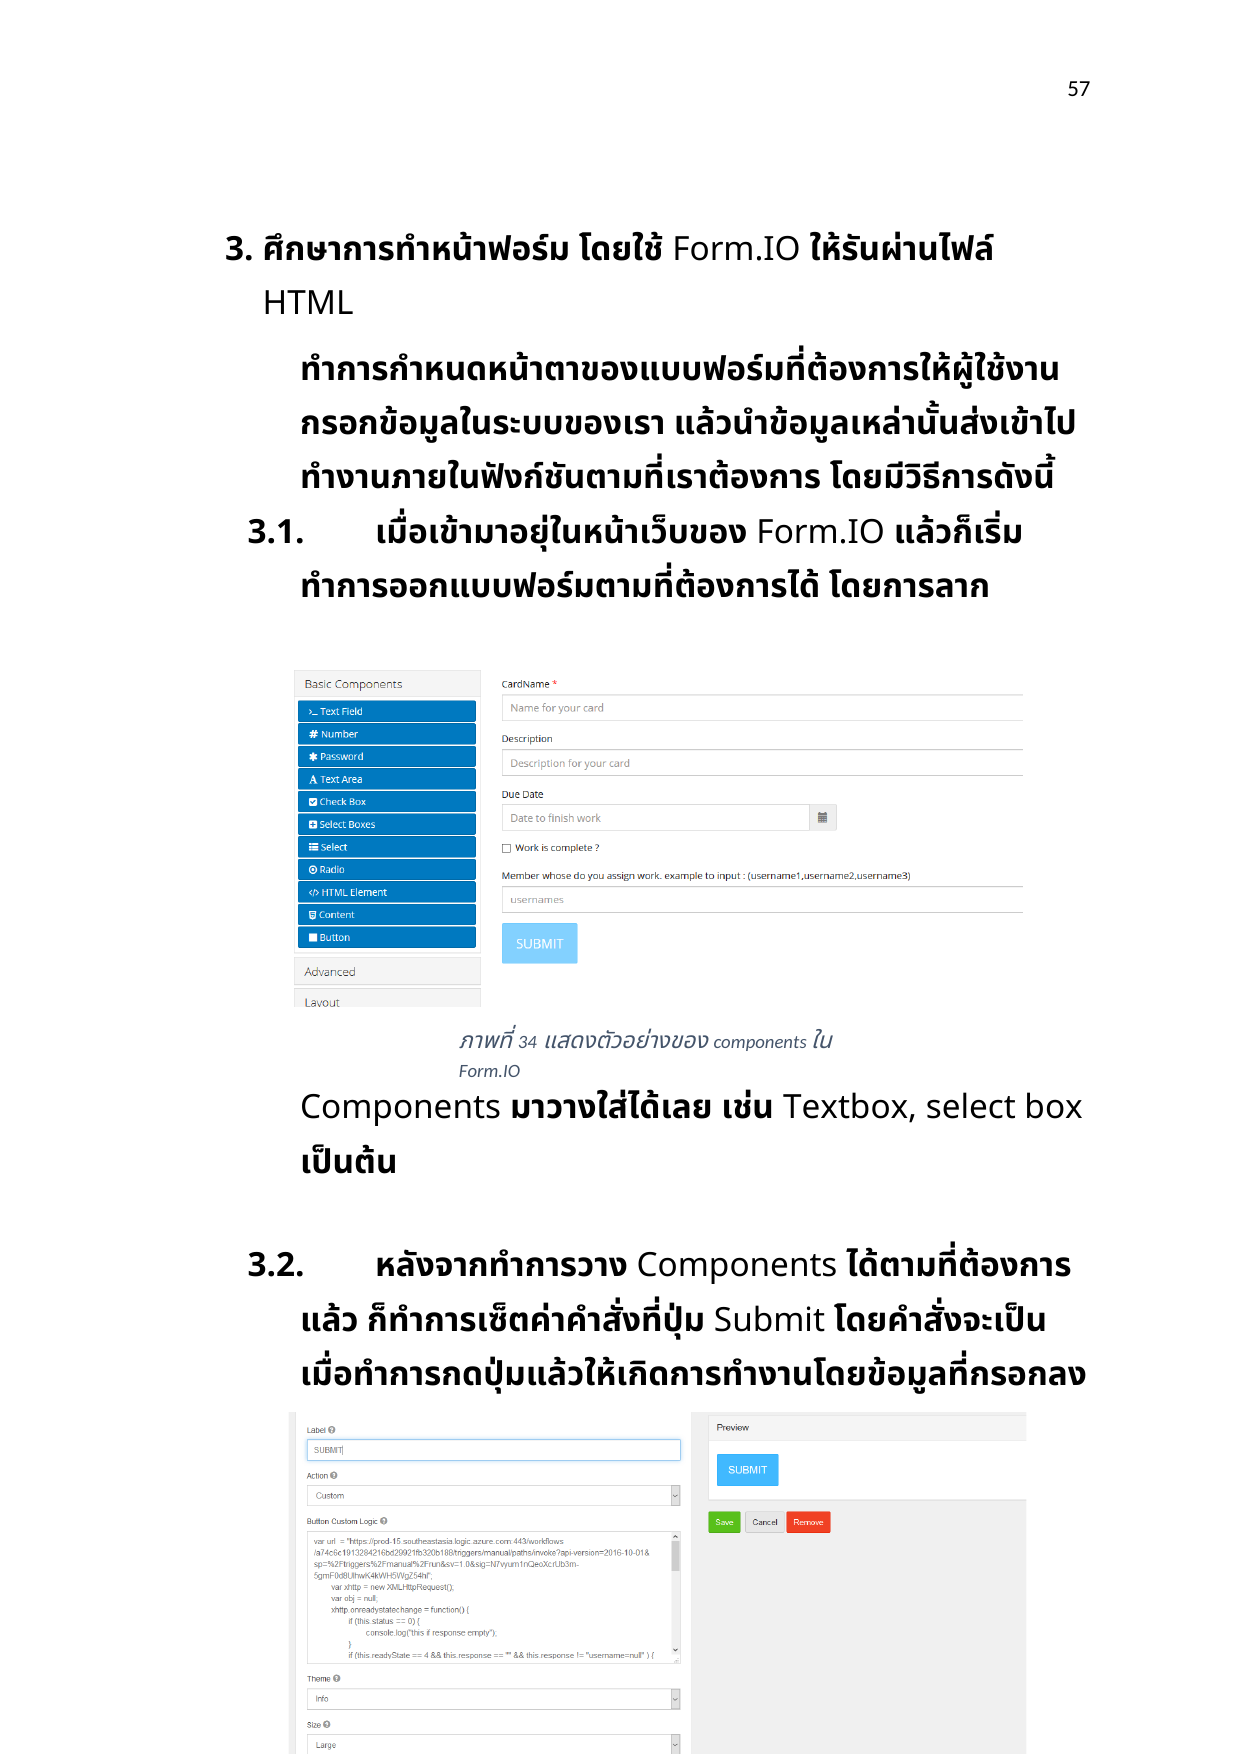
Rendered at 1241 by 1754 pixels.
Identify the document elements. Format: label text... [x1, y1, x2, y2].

picture [292, 655, 1023, 1007]
picture [288, 1412, 1027, 1754]
list ทำการกำหนดหน้าตาของแบบฟอร์มที่ต้องการให้ผู้ใช้งานกรอกข้อมูลในระบบของเรา แล้วนำข้อมูลเหล่านั้นส่งเข้าไปทำงานภายในฟังก์ชันตามที่เราต้องการ โดยมีวิธีการดังนี้ [300, 345, 1090, 504]
subtitle ศึกษาการทำหน้าฟอร์ม โดยใช้ Form.IO ให้รันผ่านไฟล์ HTML [225, 225, 1090, 324]
